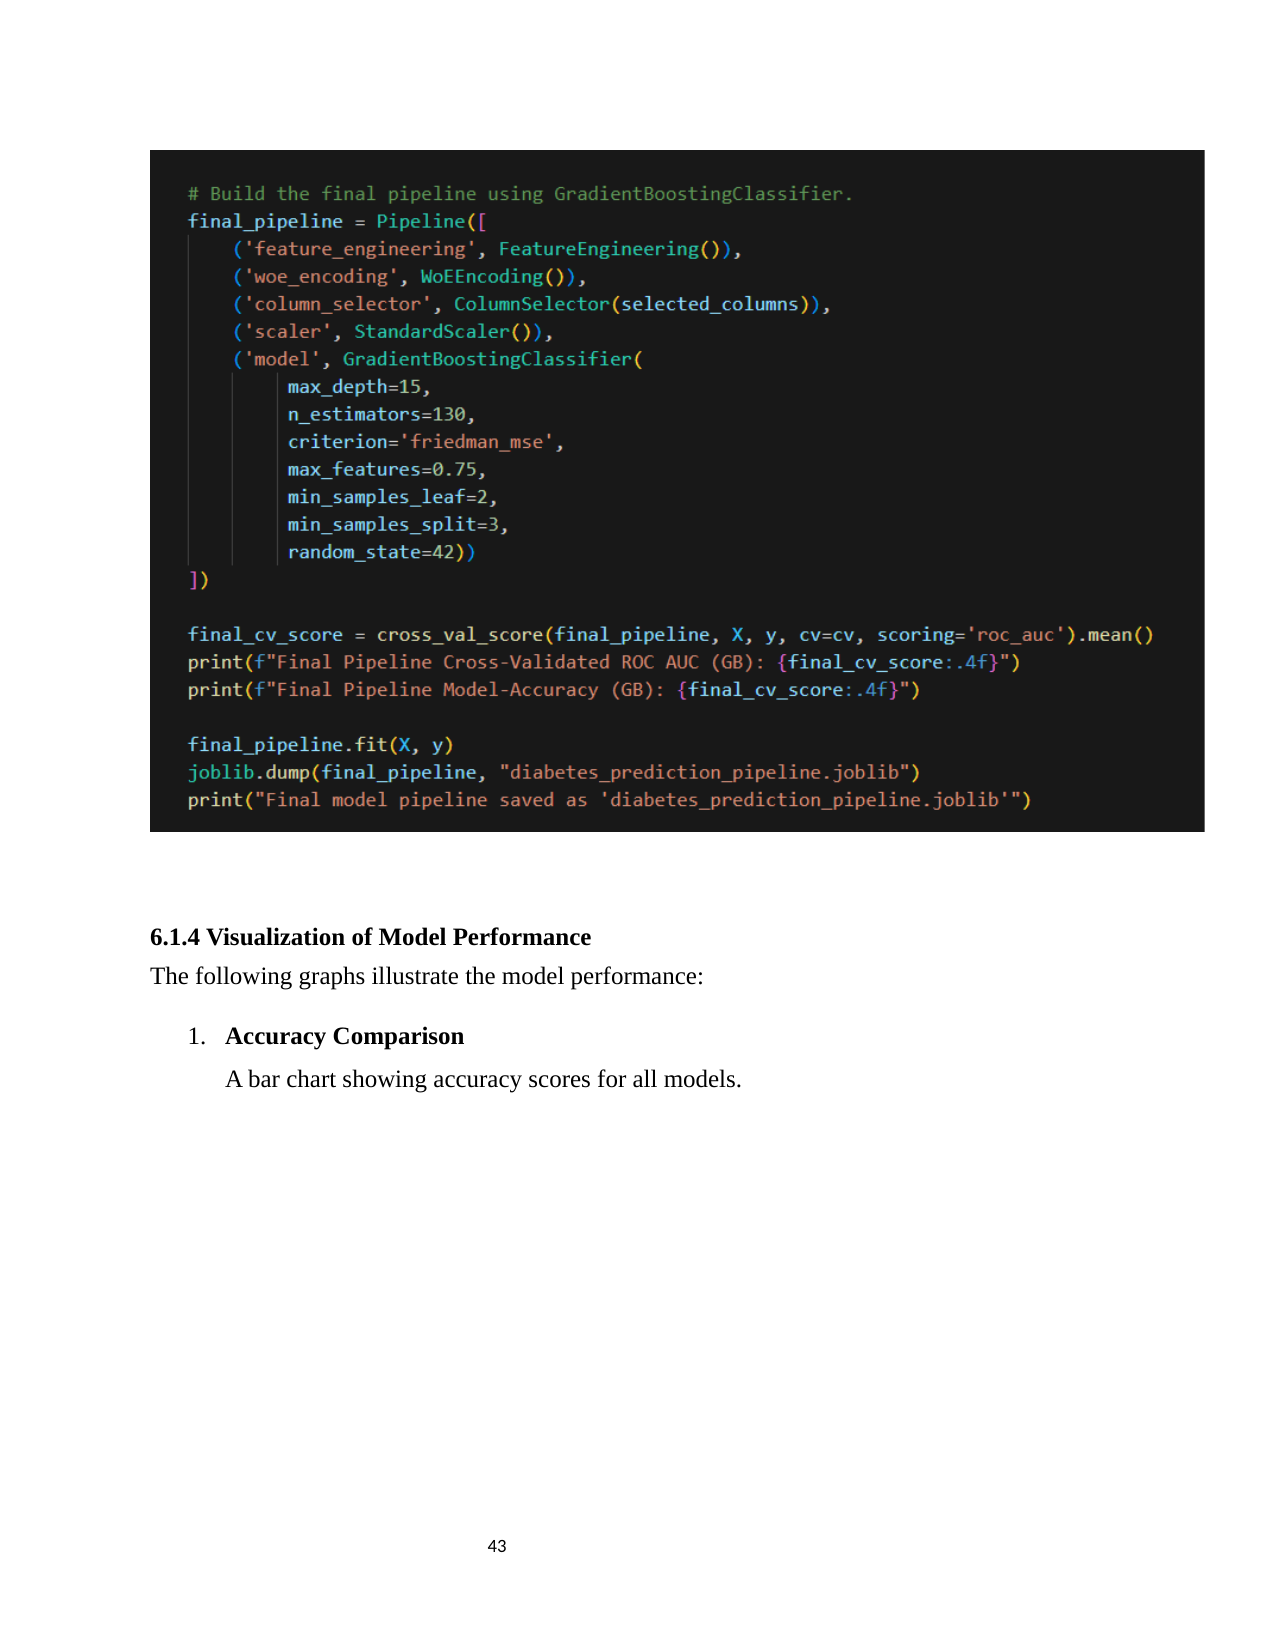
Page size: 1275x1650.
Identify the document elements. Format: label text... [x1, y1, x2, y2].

picture [150, 150, 1205, 832]
text The following graphs illustrate the model performance: [150, 961, 1125, 990]
list Accuracy Comparison A bar chart showing accuracy scores for all models. [187, 1021, 1125, 1093]
subtitle 6.1.4 Visualization of Model Performance [150, 922, 1125, 950]
